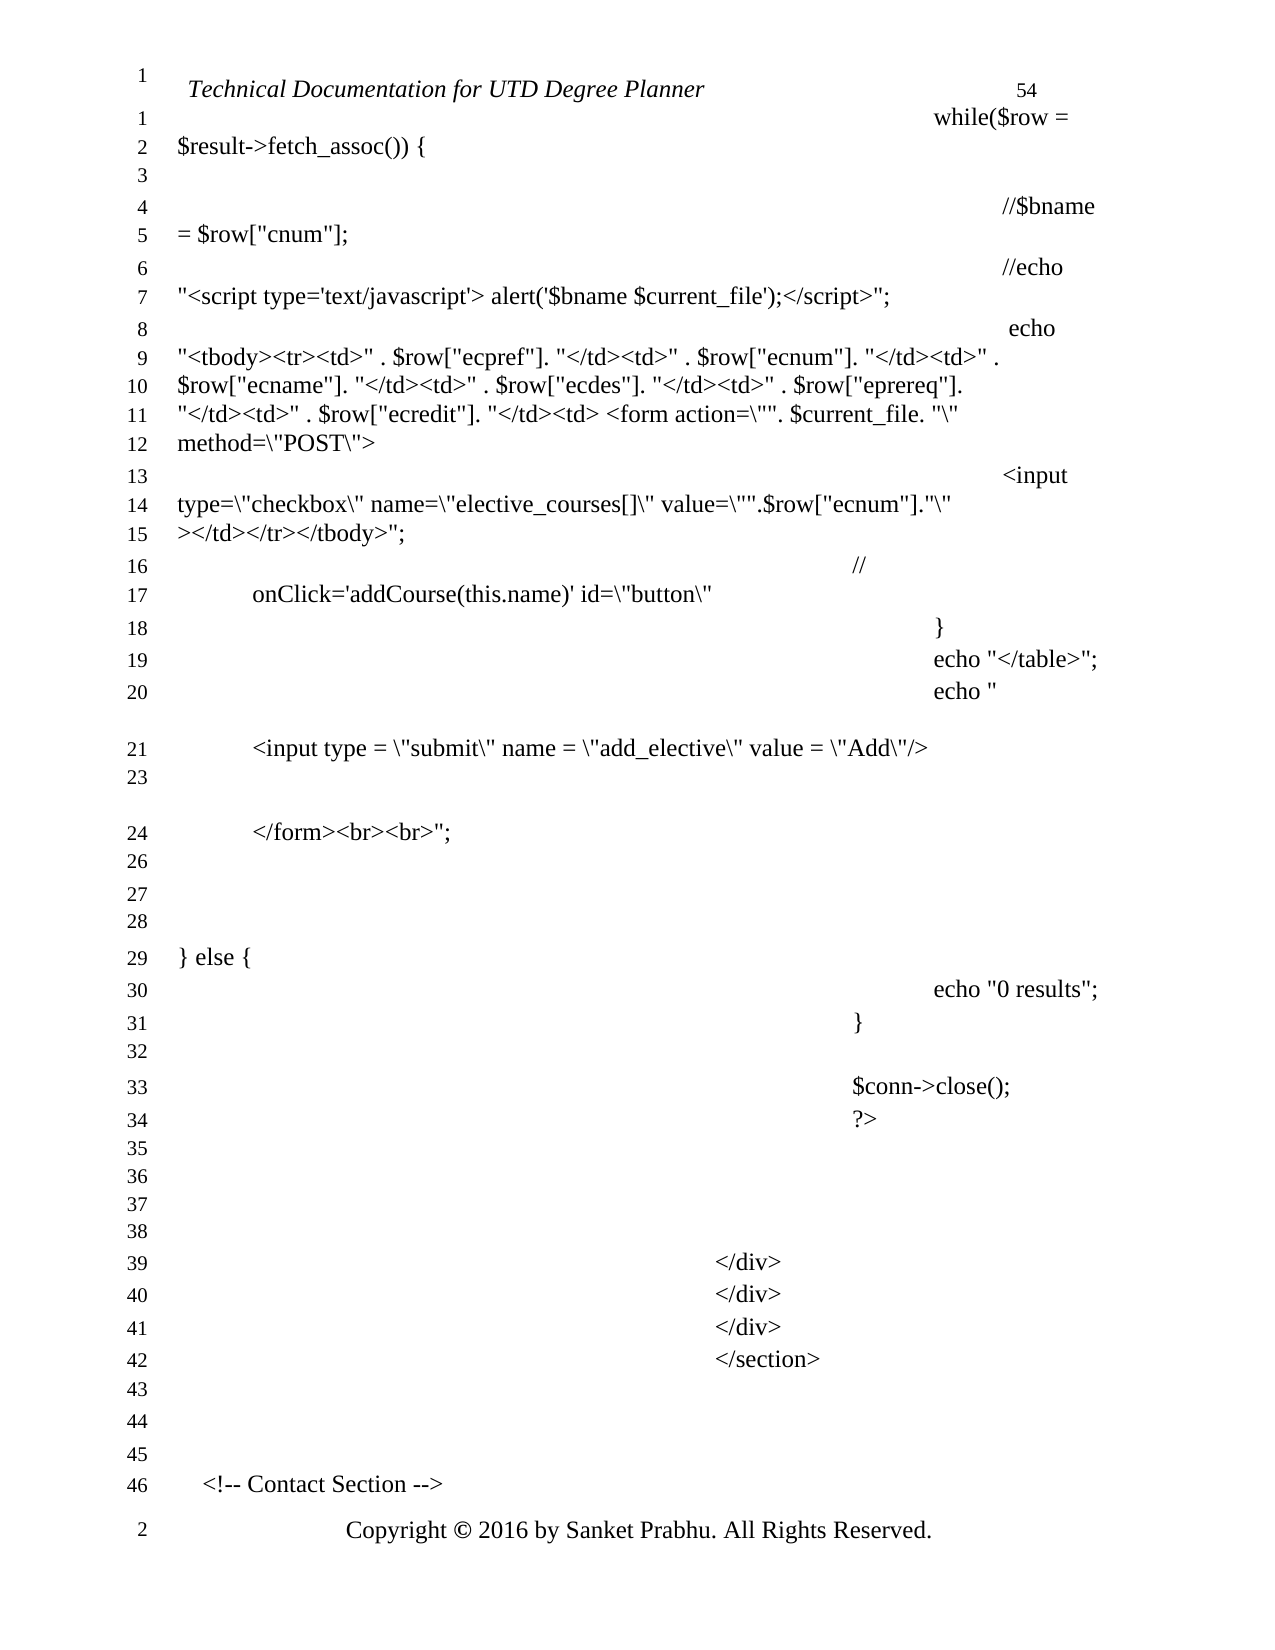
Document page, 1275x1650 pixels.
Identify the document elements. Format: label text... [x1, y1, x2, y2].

text } [177, 1007, 1099, 1035]
text echo "<tbody><tr><td>" . $row["ecpref"]. "</td><td>" . $row["ecnum"]. "</td><td>" . $row["ecname"]. "</td><td>" . $row["ecdes"]. "</td><td>" . $row["eprereq"]. "</td><td>" . $row["ecredit"]. "</td><td> <form action=\"". $current_file. "\" method=\"POST\"> [177, 313, 1099, 457]
text <input type = \"submit\" name = \"add_elective\" value = \"Add\"/> [177, 709, 1099, 762]
text } else { [177, 942, 1099, 971]
text </div> [177, 1279, 1099, 1308]
text $conn->close(); [177, 1071, 1099, 1100]
text </div> [177, 1247, 1099, 1276]
text echo "</table>"; [177, 644, 1099, 673]
text <!-- Contact Section --> [177, 1469, 1099, 1498]
text </div> [177, 1312, 1099, 1341]
text } [177, 612, 1099, 640]
text </form><br><br>"; [177, 793, 1099, 846]
text // onClick='addCourse(this.name)' id=\"button\" [177, 550, 1099, 608]
text echo " [177, 676, 1099, 705]
text </section> [177, 1344, 1099, 1373]
text //echo "<script type='text/javascript'> alert('$bname $current_file');</script>"; [177, 252, 1099, 309]
text //$bname = $row["cnum"]; [177, 191, 1099, 248]
text <input type=\"checkbox\" name=\"elective_courses[]\" value=\"".$row["ecnum"]."\" ></td></tr></tbody>"; [177, 461, 1099, 547]
text ?> [177, 1104, 1099, 1133]
text echo "0 results"; [177, 974, 1099, 1003]
text while($row = $result->fetch_assoc()) { [177, 102, 1099, 159]
